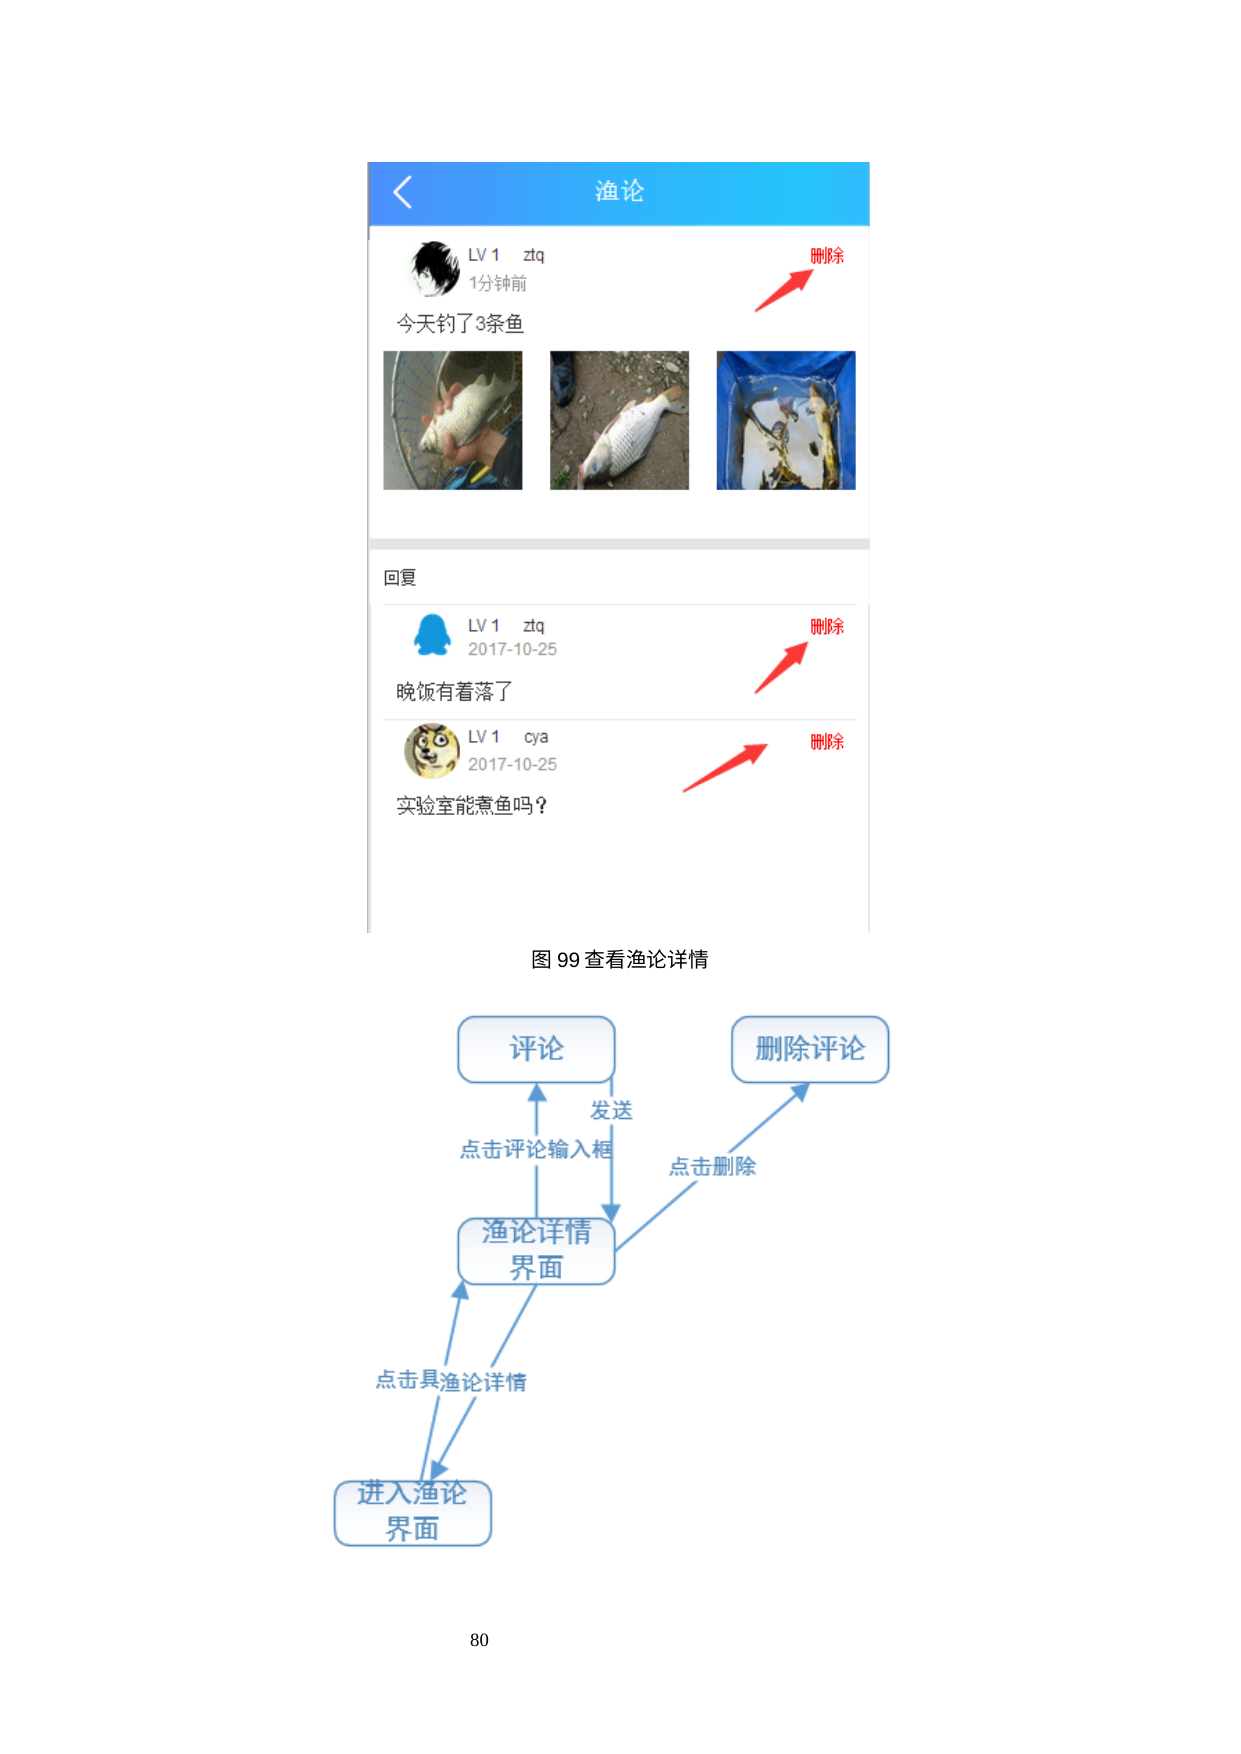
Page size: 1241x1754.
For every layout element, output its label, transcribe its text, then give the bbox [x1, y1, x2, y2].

picture [317, 974, 924, 1592]
text 图 99查看渔论详情 [187, 942, 1053, 974]
picture [367, 162, 873, 933]
